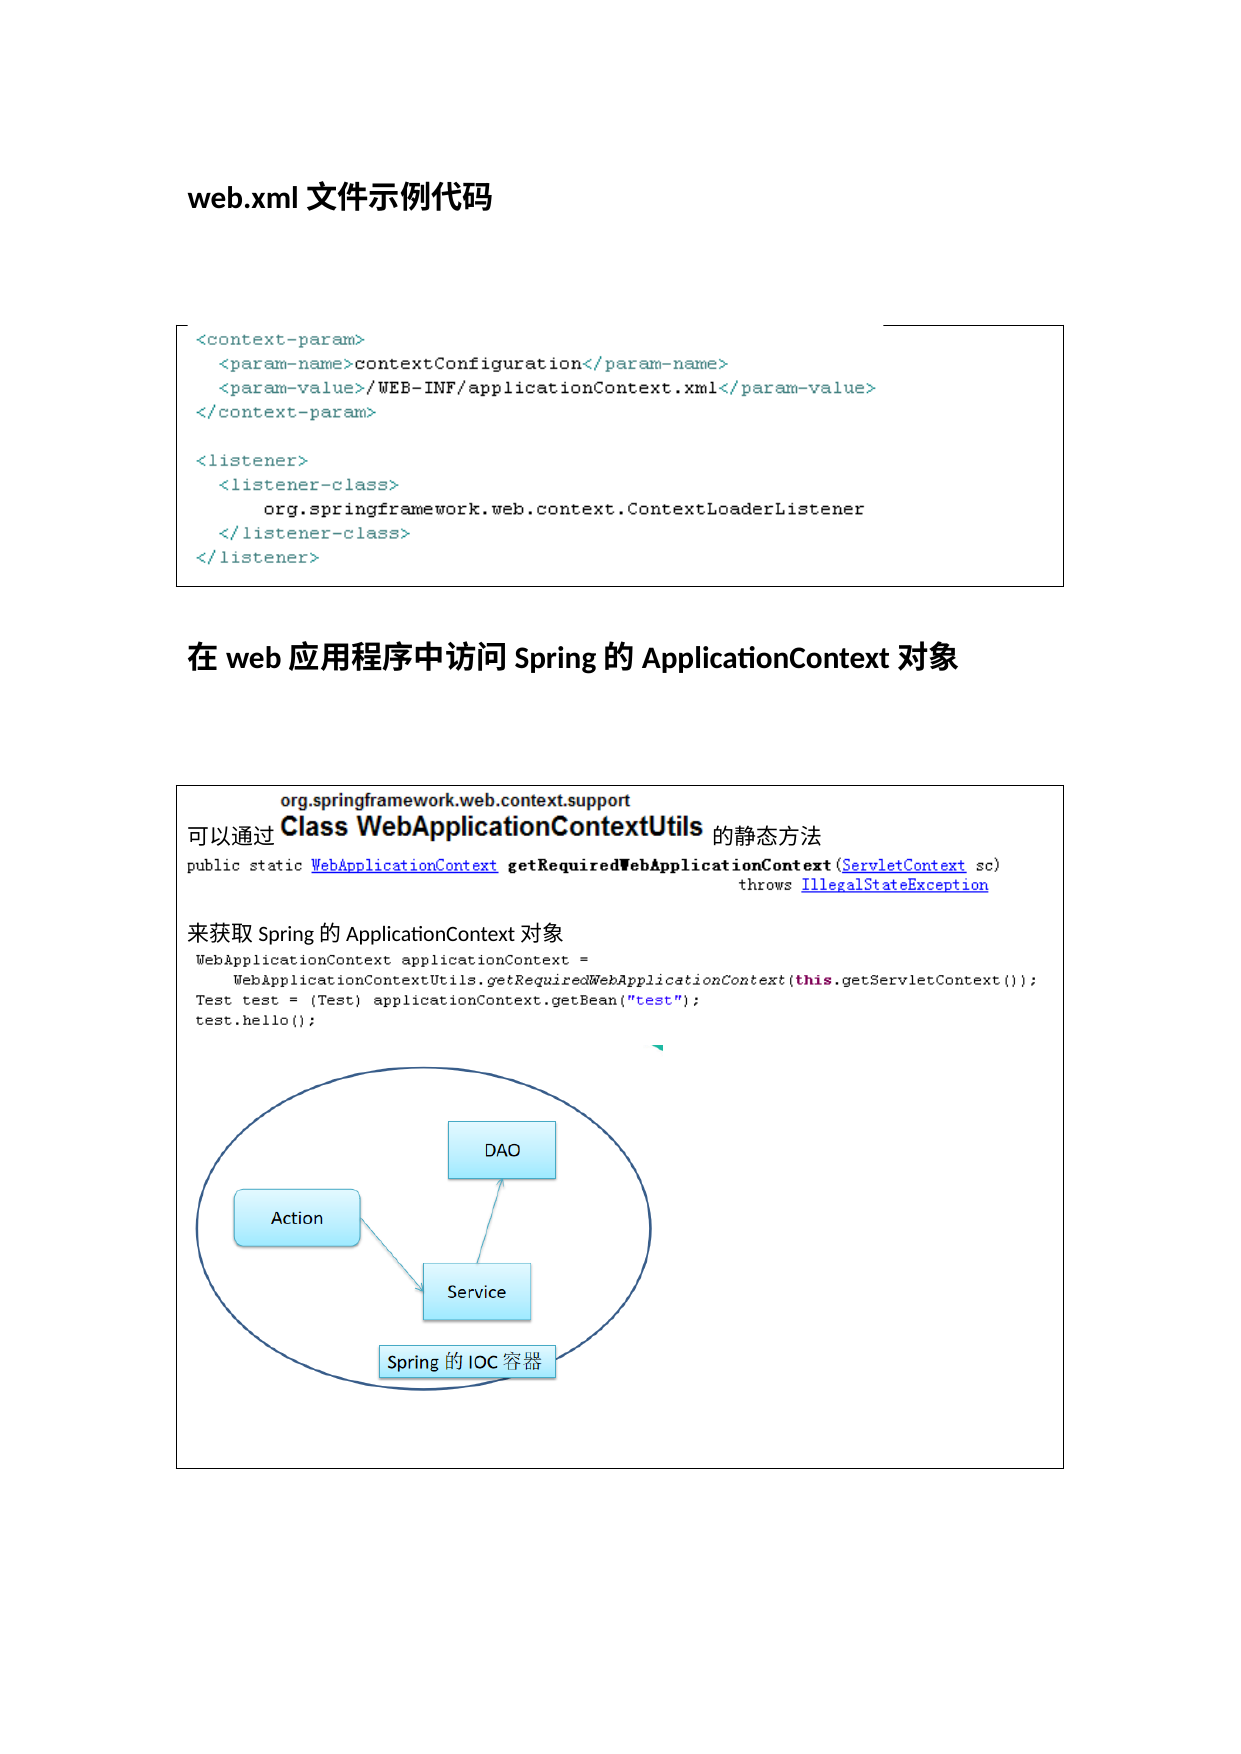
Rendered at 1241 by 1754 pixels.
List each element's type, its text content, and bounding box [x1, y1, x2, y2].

picture [187, 850, 1005, 903]
picture [275, 786, 713, 844]
picture [187, 325, 884, 573]
subtitle 在 web 应用程序中访问 Spring 的 ApplicationContext 对象 [187, 622, 1053, 687]
subtitle web.xml 文件示例代码 [187, 162, 1053, 227]
table_header [177, 326, 1063, 586]
picture [187, 948, 1042, 1032]
table_header 可以通过的静态方法 来获取 Spring 的 ApplicationContext 对象 [177, 786, 1063, 1468]
picture [187, 1045, 663, 1403]
